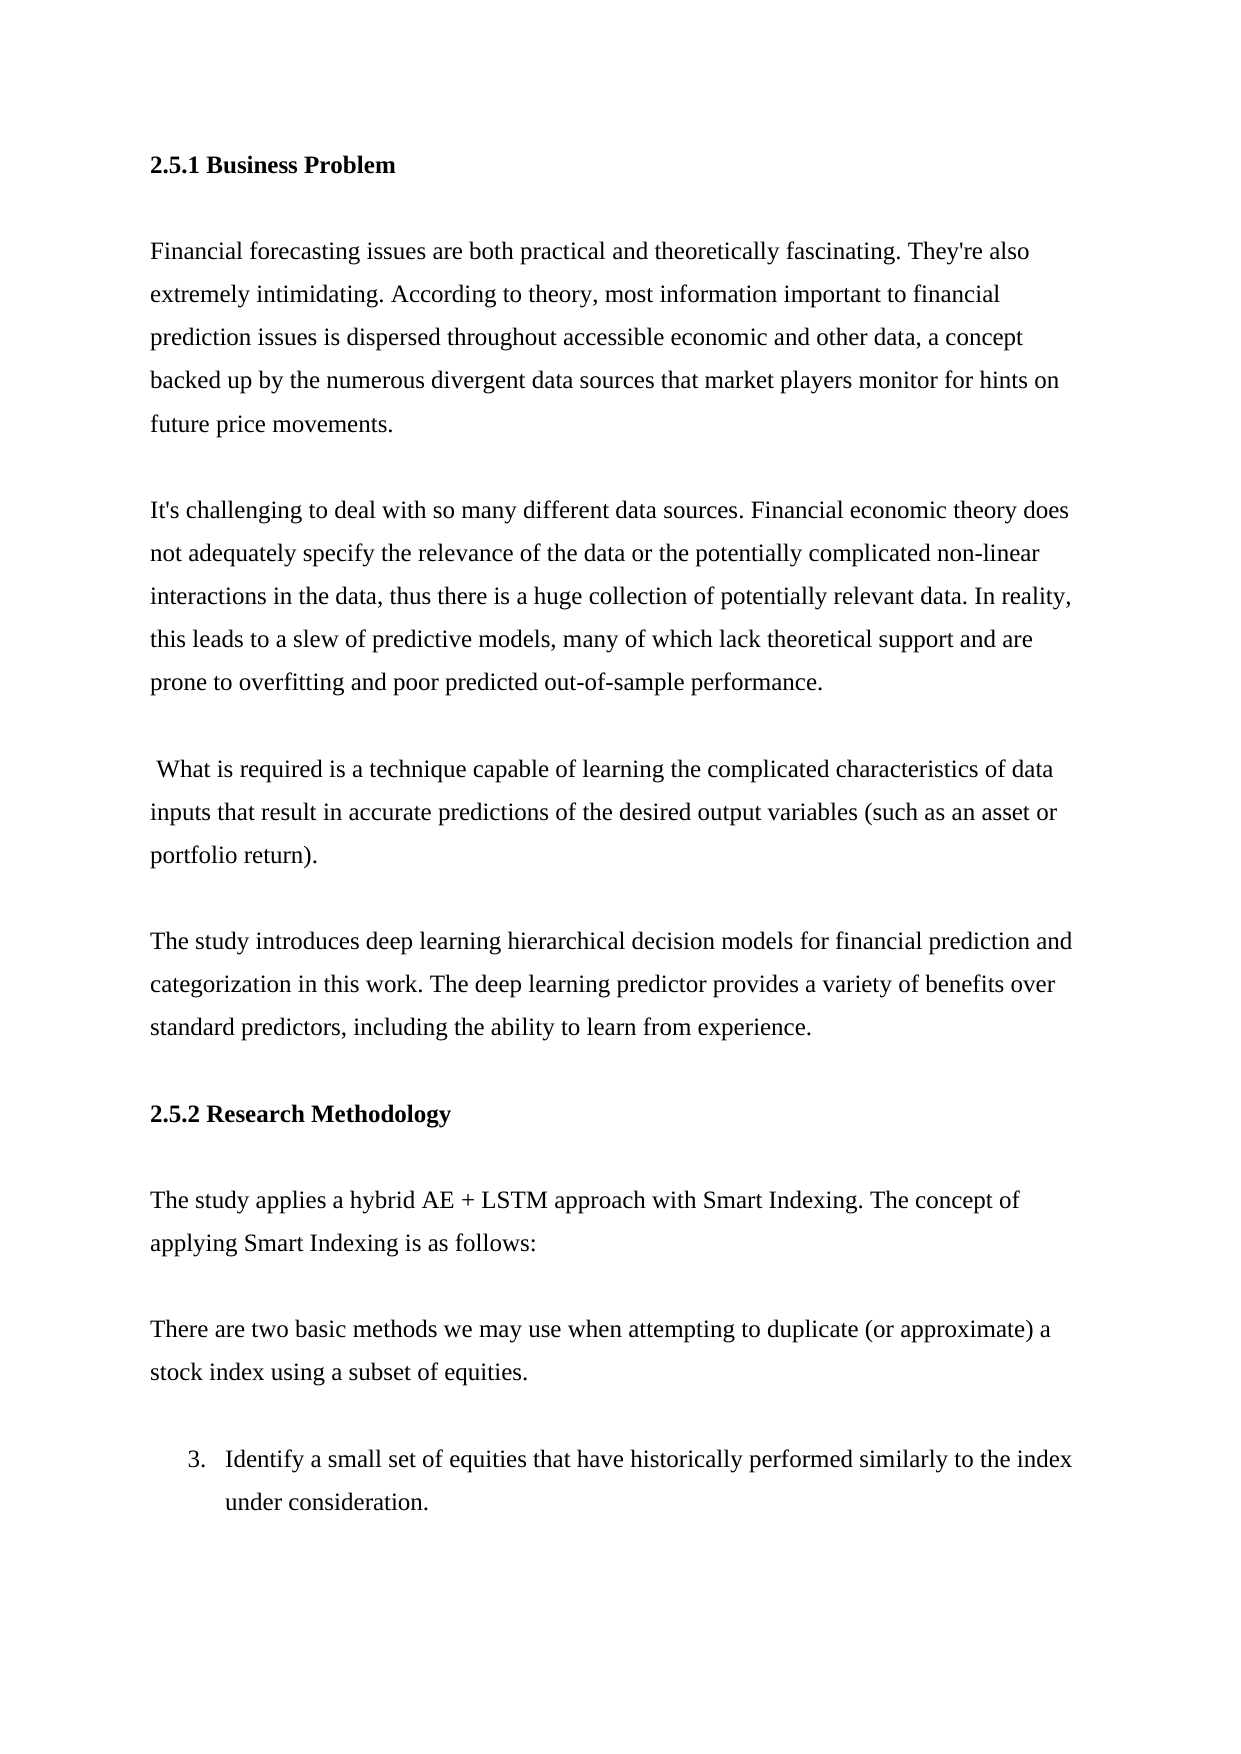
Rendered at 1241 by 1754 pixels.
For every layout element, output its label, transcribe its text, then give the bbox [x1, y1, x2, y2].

text 2.5.2 Research Methodology [150, 1099, 1090, 1127]
text Financial forecasting issues are both practical and theoretically fascinating. They're also extremely intimidating. According to theory, most information important to financial prediction issues is dispersed throughout accessible economic and other data, a concept backed up by the numerous divergent data sources that market players monitor for hints on future price movements. [150, 236, 1090, 437]
text The study introduces deep learning hierarchical decision models for financial prediction and categorization in this work. The deep learning predictor provides a variety of benefits over standard predictors, including the ability to learn from experience. [150, 926, 1090, 1041]
text The study applies a hybrid AE + LSTM approach with Smart Indexing. The concept of applying Smart Indexing is as follows: [150, 1185, 1090, 1257]
text There are two basic methods we may use when attempting to duplicate (or approximate) a stock index using a subset of equities. [150, 1314, 1090, 1386]
list Identify a small set of equities that have historically performed similarly to the index under consideration. [187, 1444, 1090, 1516]
text It's challenging to deal with so many different data sources. Financial economic theory does not adequately specify the relevance of the data or the potentially complicated non-linear interactions in the data, thus there is a huge collection of potentially relevant data. In reality, this leads to a slew of predictive models, many of which lack theoretical support and are prone to overfitting and poor predicted out-of-sample performance. [150, 495, 1090, 696]
text 2.5.1 Business Problem [150, 150, 1090, 179]
text What is required is a technique capable of learning the complicated characteristics of data inputs that result in accurate predictions of the desired output variables (such as an asset or portfolio return). [150, 754, 1090, 869]
